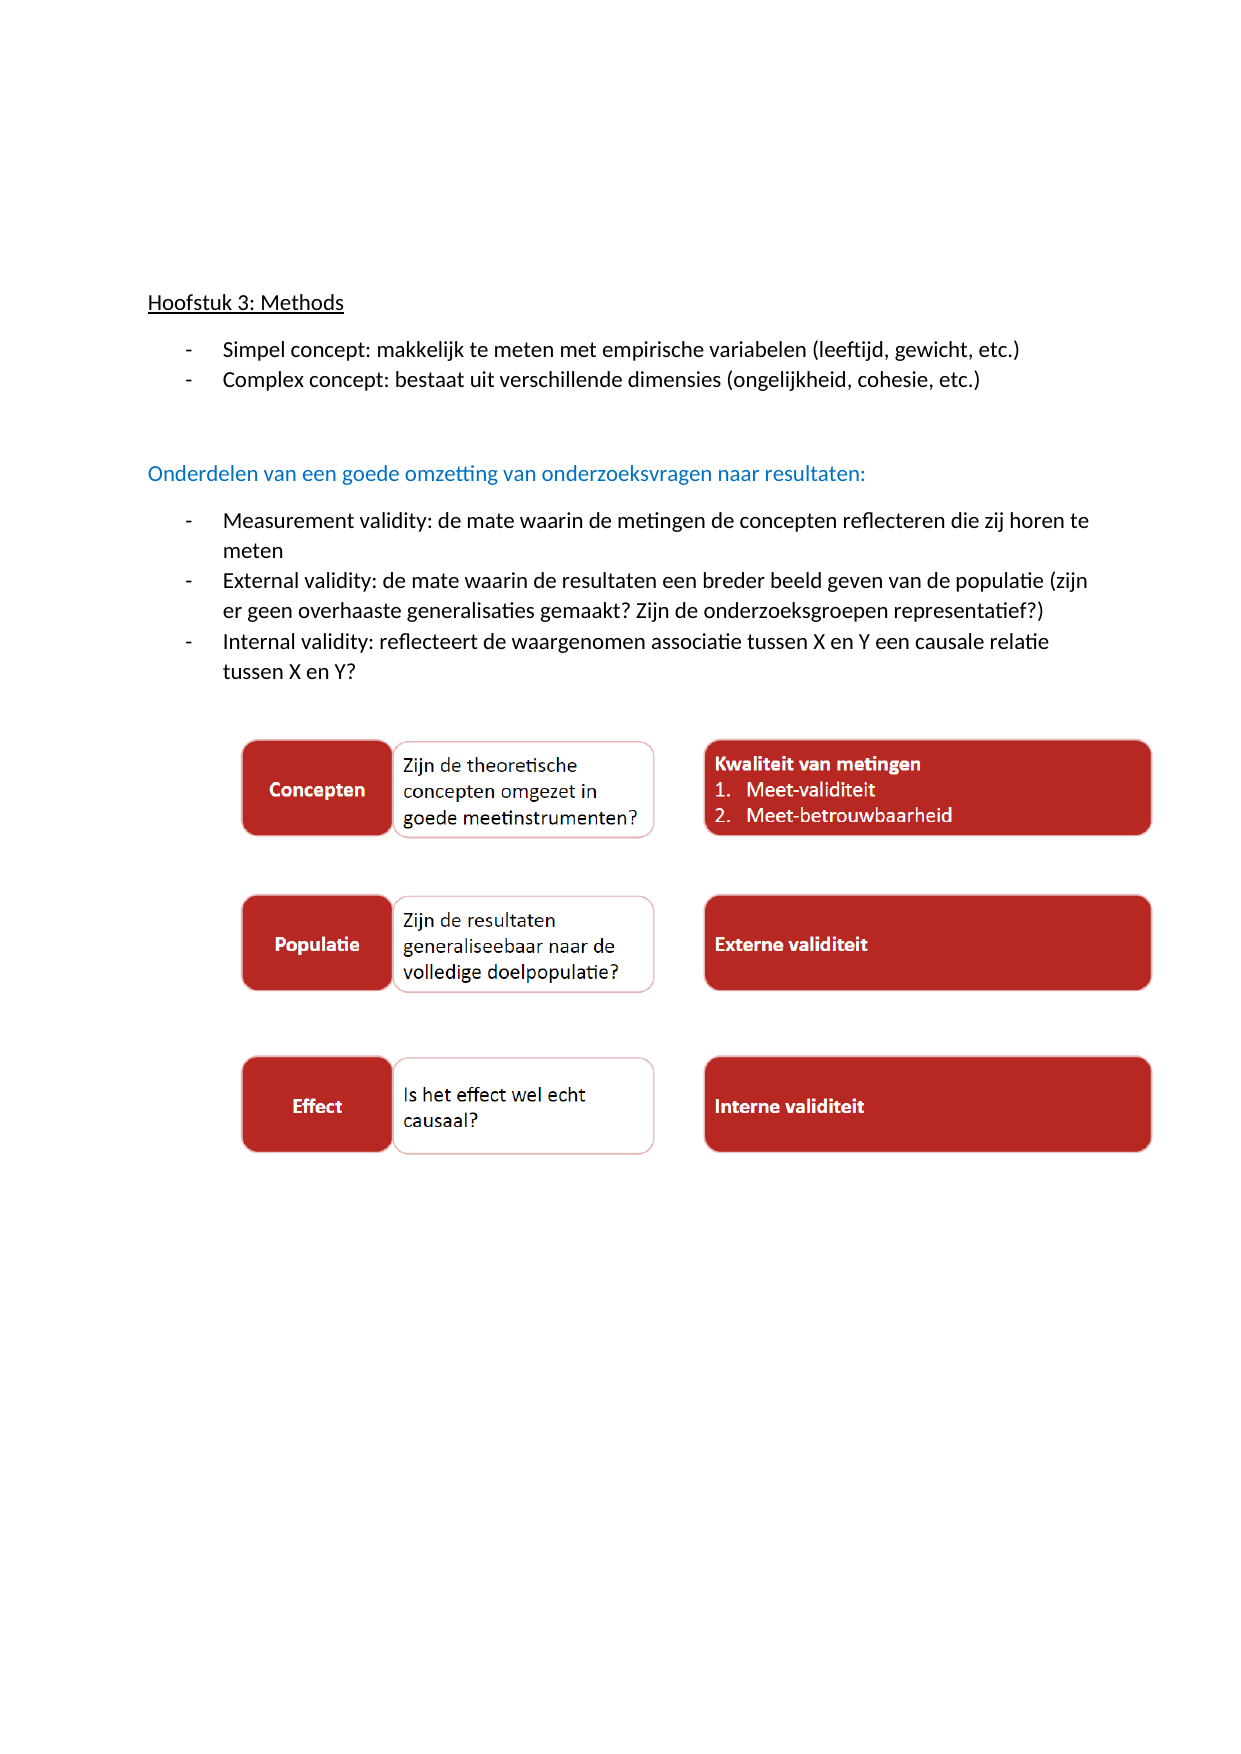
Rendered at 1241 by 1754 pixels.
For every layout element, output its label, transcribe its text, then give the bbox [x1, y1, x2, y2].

text Onderdelen van een goede omzetting van onderzoeksvragen naar resultaten: [148, 459, 1093, 487]
list External validity: de mate waarin de resultaten een breder beeld geven van de populatie (zijn er geen overhaaste generalisaties gemaakt? Zijn de onderzoeksgroepen representatief?) [185, 566, 1093, 624]
list Complex concept: bestaat uit verschillende dimensies (ongelijkheid, cohesie, etc.) [185, 365, 1093, 393]
text Hoofstuk 3: Methods [148, 288, 1093, 316]
list Measurement validity: de mate waarin de metingen de concepten reflecteren die zij horen te meten [185, 506, 1093, 564]
picture [222, 717, 1168, 1170]
list Internal validity: reflecteert de waargenomen associatie tussen X en Y een causale relatie tussen X en Y? [185, 627, 1093, 685]
list Simpel concept: makkelijk te meten met empirische variabelen (leeftijd, gewicht, etc.) [185, 335, 1093, 363]
